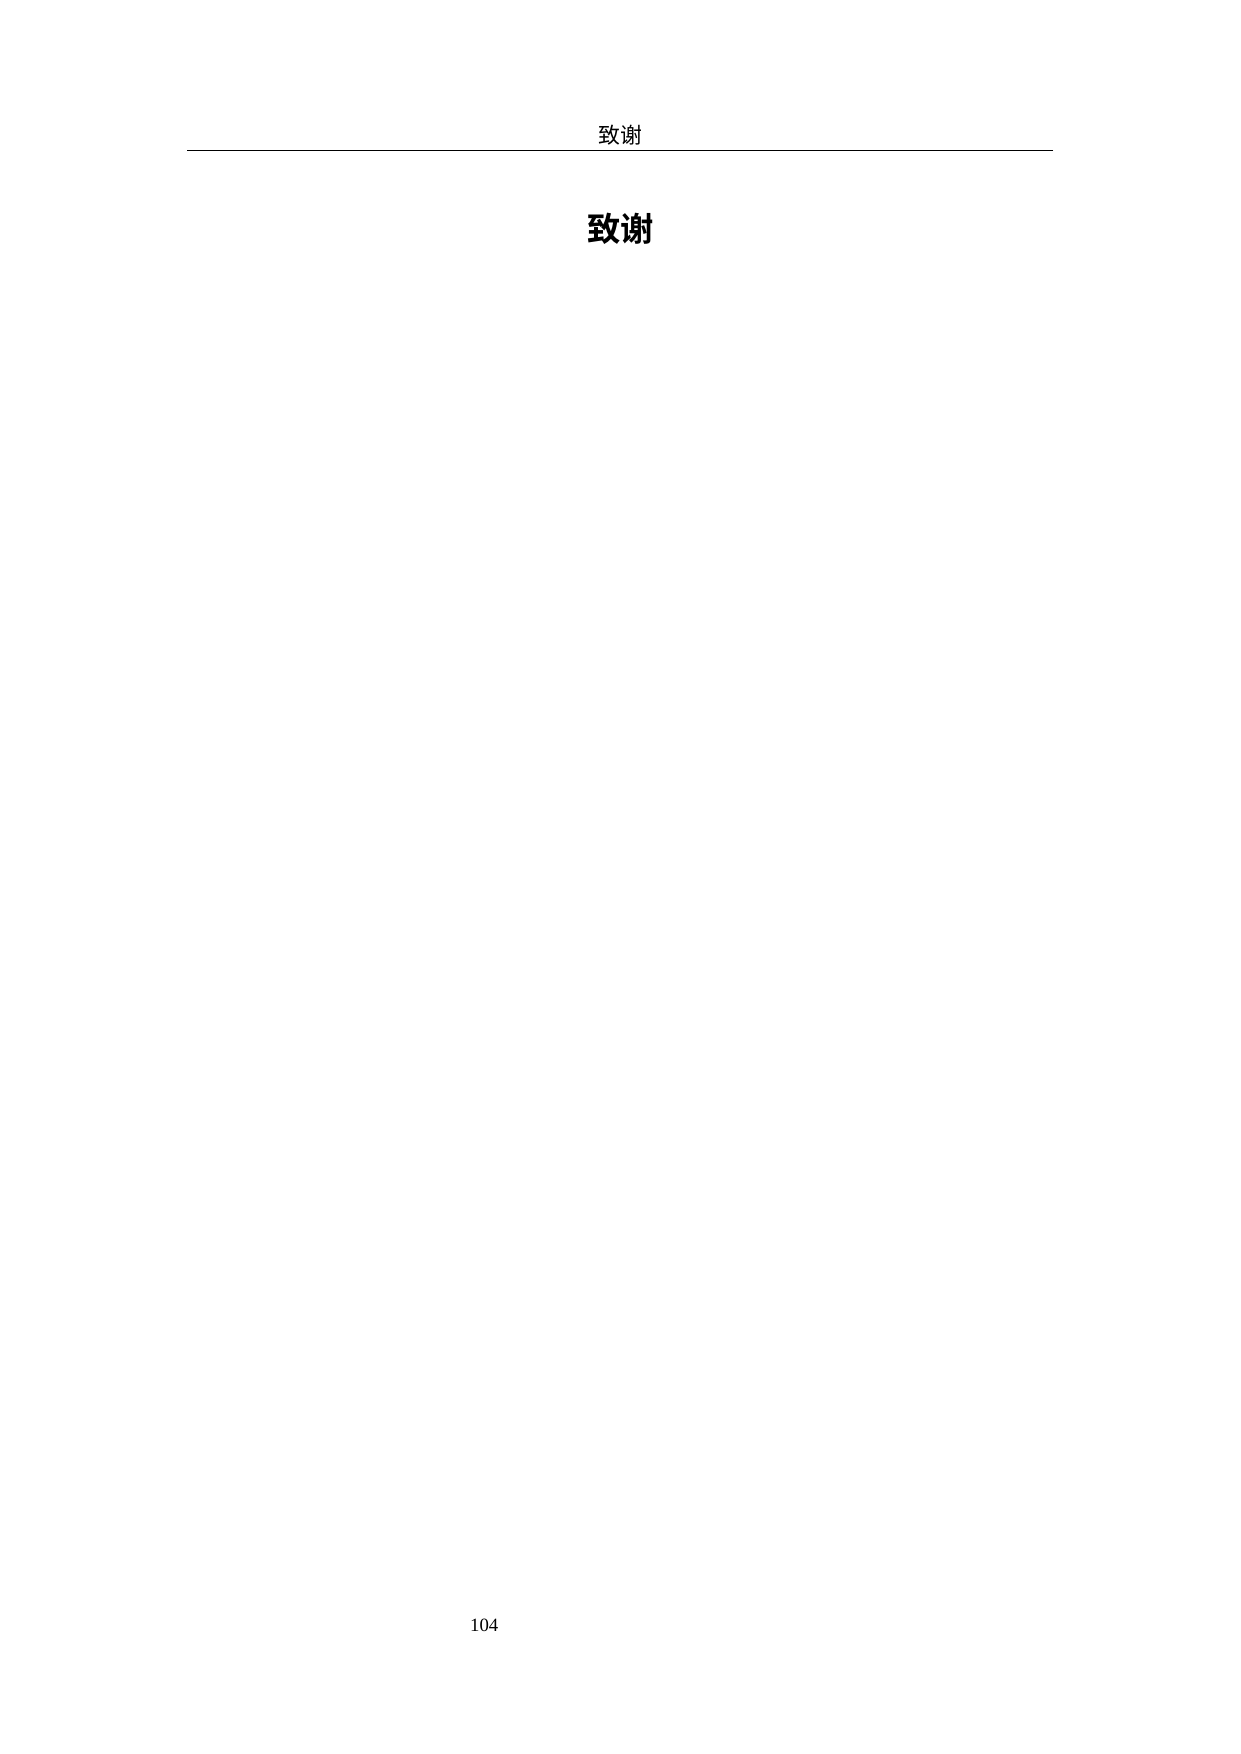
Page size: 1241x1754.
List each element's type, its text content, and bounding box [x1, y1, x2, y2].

text 致谢 [187, 195, 1053, 260]
